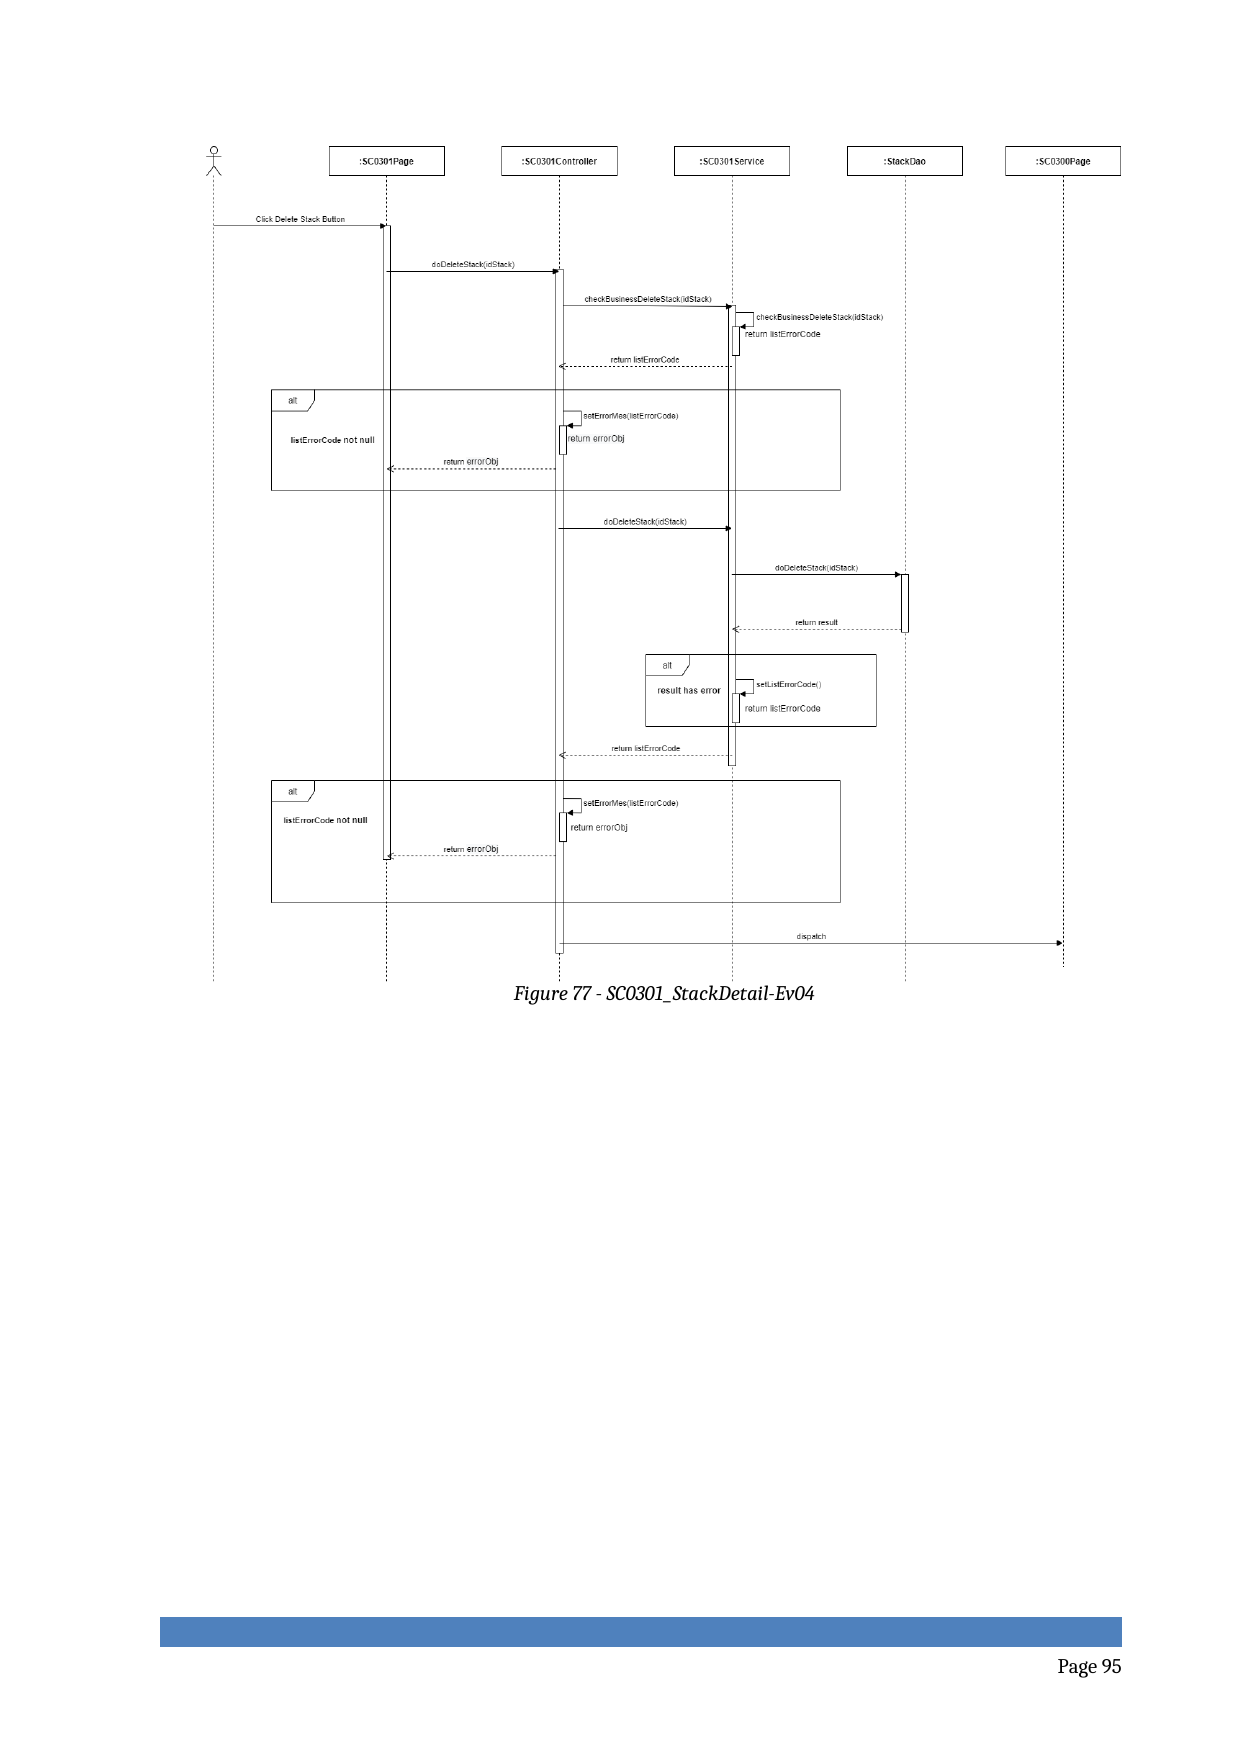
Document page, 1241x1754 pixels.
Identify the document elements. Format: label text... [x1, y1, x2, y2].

picture [206, 146, 1121, 982]
text Figure 77 - SC0301_StackDetail-Ev04 [207, 982, 1122, 1006]
